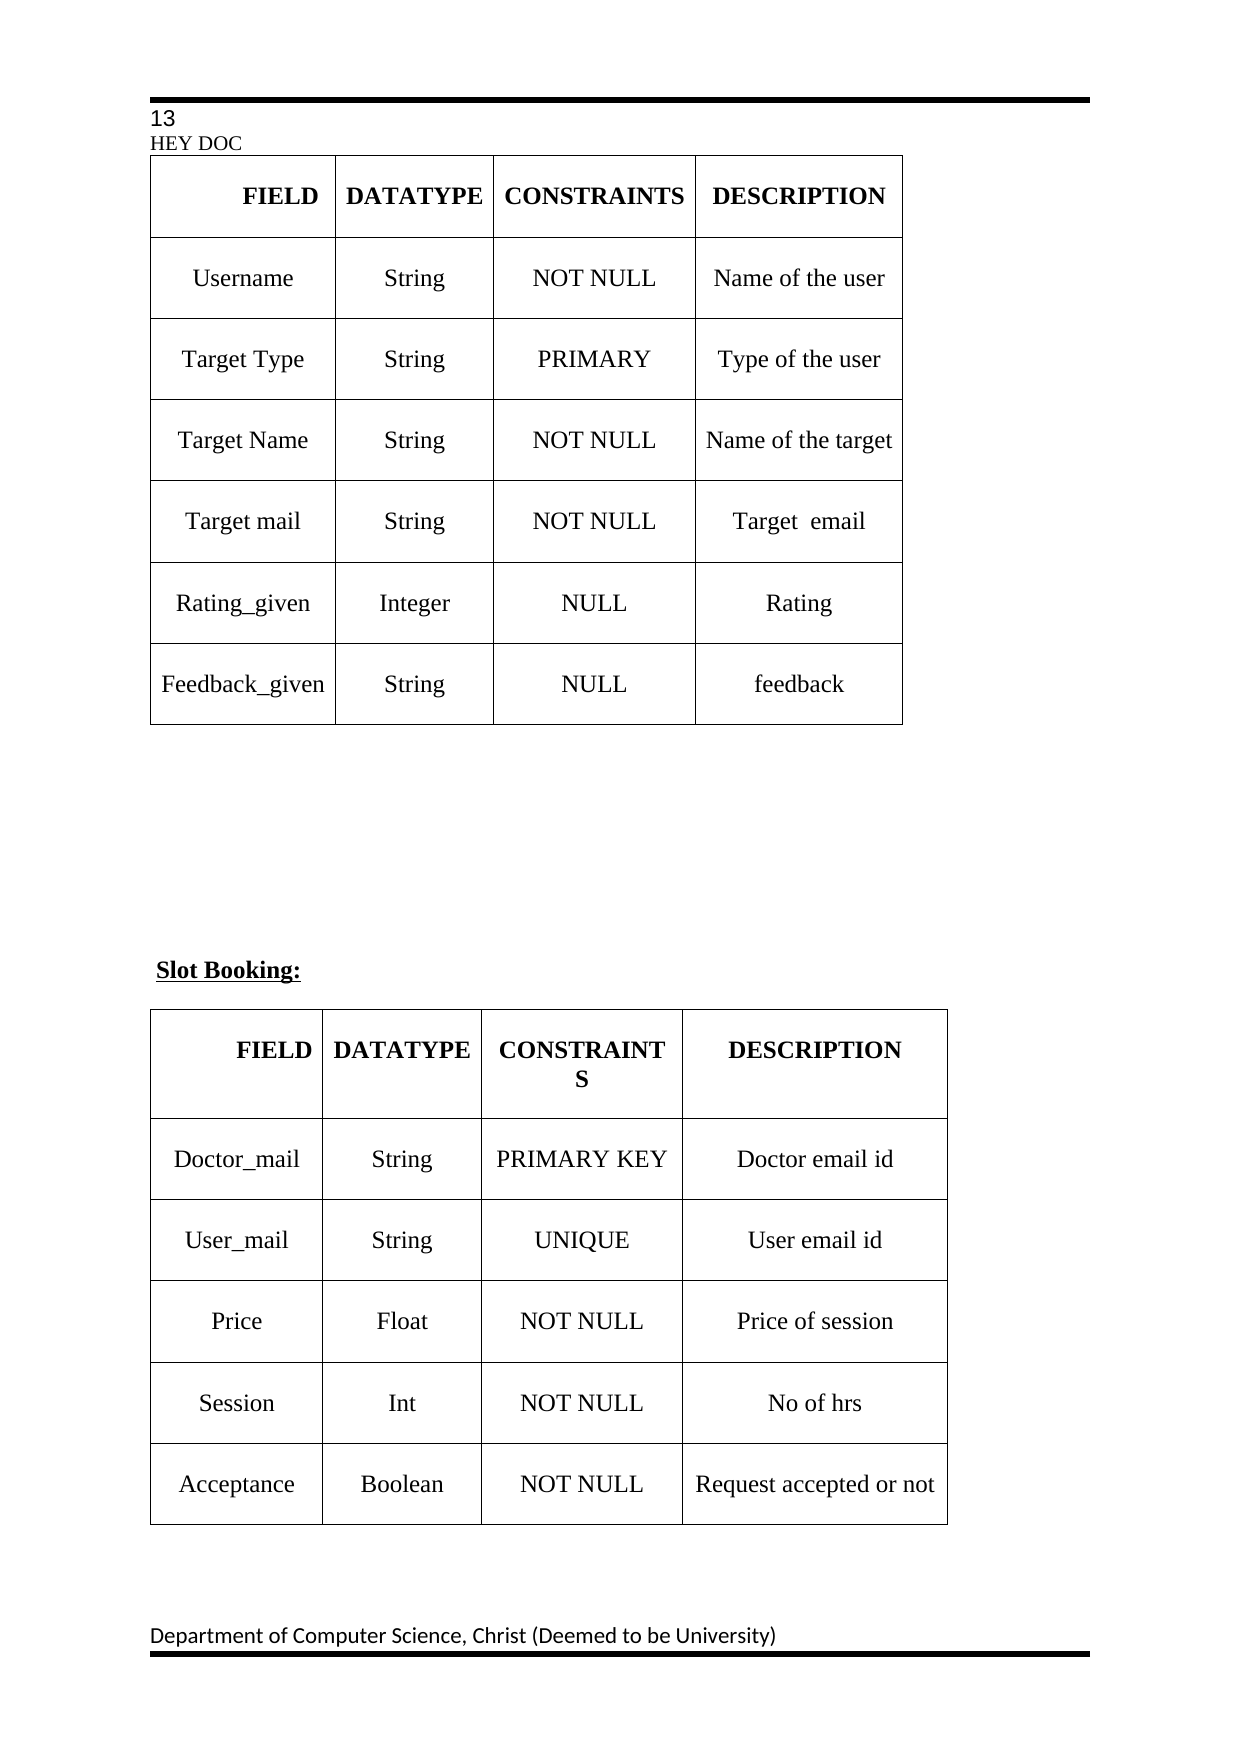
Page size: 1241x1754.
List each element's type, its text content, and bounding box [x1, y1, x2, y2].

table_cell Request accepted or not [683, 1444, 947, 1524]
table_cell Rating_given [151, 563, 335, 643]
table_cell NULL [494, 563, 695, 643]
table_cell Name of the target [696, 400, 902, 480]
table_cell String [323, 1200, 481, 1280]
table_cell String [336, 319, 493, 399]
table_cell Target Type [151, 319, 335, 399]
table_cell No of hrs [683, 1363, 947, 1443]
table_cell Boolean [323, 1444, 481, 1524]
table_cell Float [323, 1281, 481, 1362]
table_cell Doctor_mail [151, 1119, 322, 1199]
table_cell NULL [494, 644, 695, 724]
table_cell Int [323, 1363, 481, 1443]
table_header DESCRIPTION [696, 156, 902, 237]
table_header DATATYPE [323, 1010, 481, 1118]
table_cell feedback [696, 644, 902, 724]
table_header DATATYPE [336, 156, 493, 237]
table_header FIELD [151, 1010, 322, 1118]
table_cell Session [151, 1363, 322, 1443]
table_cell Target email [696, 481, 902, 562]
table_cell Price of session [683, 1281, 947, 1362]
table_cell String [336, 481, 493, 562]
table_cell Type of the user [696, 319, 902, 399]
table_cell Name of the user [696, 238, 902, 318]
table_cell UNIQUE [482, 1200, 682, 1280]
table_header CONSTRAINTS [494, 156, 695, 237]
table_cell Price [151, 1281, 322, 1362]
table_cell String [336, 238, 493, 318]
table_cell User email id [683, 1200, 947, 1280]
table_header CONSTRAINTS [482, 1010, 682, 1118]
table_cell NOT NULL [482, 1281, 682, 1362]
table_cell String [323, 1119, 481, 1199]
table_cell String [336, 644, 493, 724]
table_cell String [336, 400, 493, 480]
table_cell NOT NULL [482, 1363, 682, 1443]
table_cell Doctor email id [683, 1119, 947, 1199]
table_cell PRIMARY KEY [482, 1119, 682, 1199]
table_cell Rating [696, 563, 902, 643]
table_cell NOT NULL [482, 1444, 682, 1524]
table_cell Feedback_given [151, 644, 335, 724]
table_header DESCRIPTION [683, 1010, 947, 1118]
table_cell Target mail [151, 481, 335, 562]
table_cell PRIMARY [494, 319, 695, 399]
table_cell NOT NULL [494, 238, 695, 318]
table_cell Target Name [151, 400, 335, 480]
table_header FIELD [151, 156, 335, 237]
table_cell NOT NULL [494, 400, 695, 480]
table_cell NOT NULL [494, 481, 695, 562]
text Slot Booking: [150, 956, 1090, 984]
table_cell User_mail [151, 1200, 322, 1280]
table_cell Acceptance [151, 1444, 322, 1524]
table_cell Username [151, 238, 335, 318]
table_cell Integer [336, 563, 493, 643]
